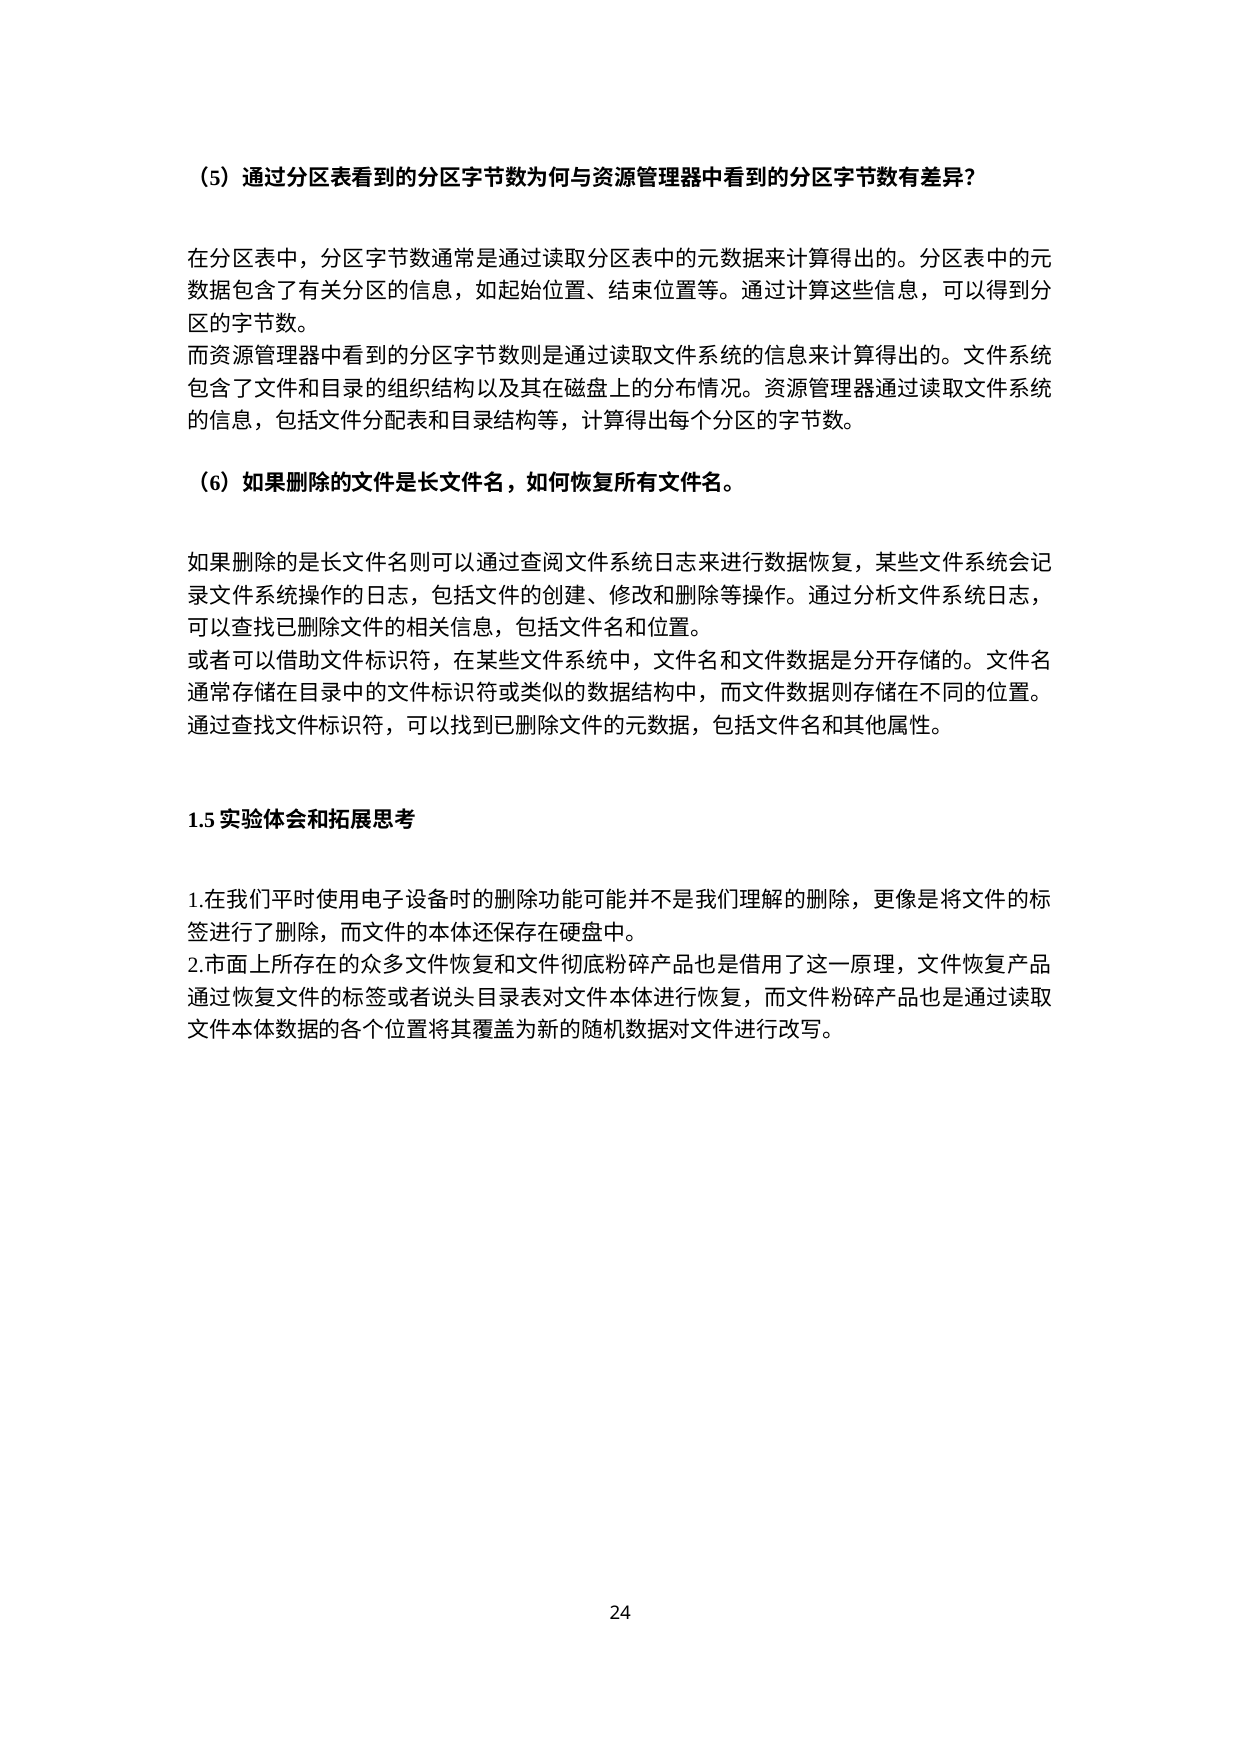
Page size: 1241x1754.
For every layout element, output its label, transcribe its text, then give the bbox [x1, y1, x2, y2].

text 而资源管理器中看到的分区字节数则是通过读取文件系统的信息来计算得出的。文件系统包含了文件和目录的组织结构以及其在磁盘上的分布情况。资源管理器通过读取文件系统的信息，包括文件分配表和目录结构等，计算得出每个分区的字节数。 [187, 338, 1053, 435]
text 如果删除的是长文件名则可以通过查阅文件系统日志来进行数据恢复，某些文件系统会记录文件系统操作的日志，包括文件的创建、修改和删除等操作。通过分析文件系统日志，可以查找已删除文件的相关信息，包括文件名和位置。 [187, 545, 1053, 642]
text 在分区表中，分区字节数通常是通过读取分区表中的元数据来计算得出的。分区表中的元数据包含了有关分区的信息，如起始位置、结束位置等。通过计算这些信息，可以得到分区的字节数。 [187, 240, 1053, 338]
subtitle （6）如果删除的文件是长文件名，如何恢复所有文件名。 [187, 464, 1053, 497]
subtitle 1.5实验体会和拓展思考 [187, 801, 1053, 834]
subtitle （5）通过分区表看到的分区字节数为何与资源管理器中看到的分区字节数有差异？ [187, 160, 1053, 192]
text 1.在我们平时使用电子设备时的删除功能可能并不是我们理解的删除，更像是将文件的标签进行了删除，而文件的本体还保存在硬盘中。 [187, 882, 1053, 947]
text 2.市面上所存在的众多文件恢复和文件彻底粉碎产品也是借用了这一原理，文件恢复产品通过恢复文件的标签或者说头目录表对文件本体进行恢复，而文件粉碎产品也是通过读取文件本体数据的各个位置将其覆盖为新的随机数据对文件进行改写。 [187, 947, 1053, 1044]
text 或者可以借助文件标识符，在某些文件系统中，文件名和文件数据是分开存储的。文件名通常存储在目录中的文件标识符或类似的数据结构中，而文件数据则存储在不同的位置。通过查找文件标识符，可以找到已删除文件的元数据，包括文件名和其他属性。 [187, 642, 1053, 740]
